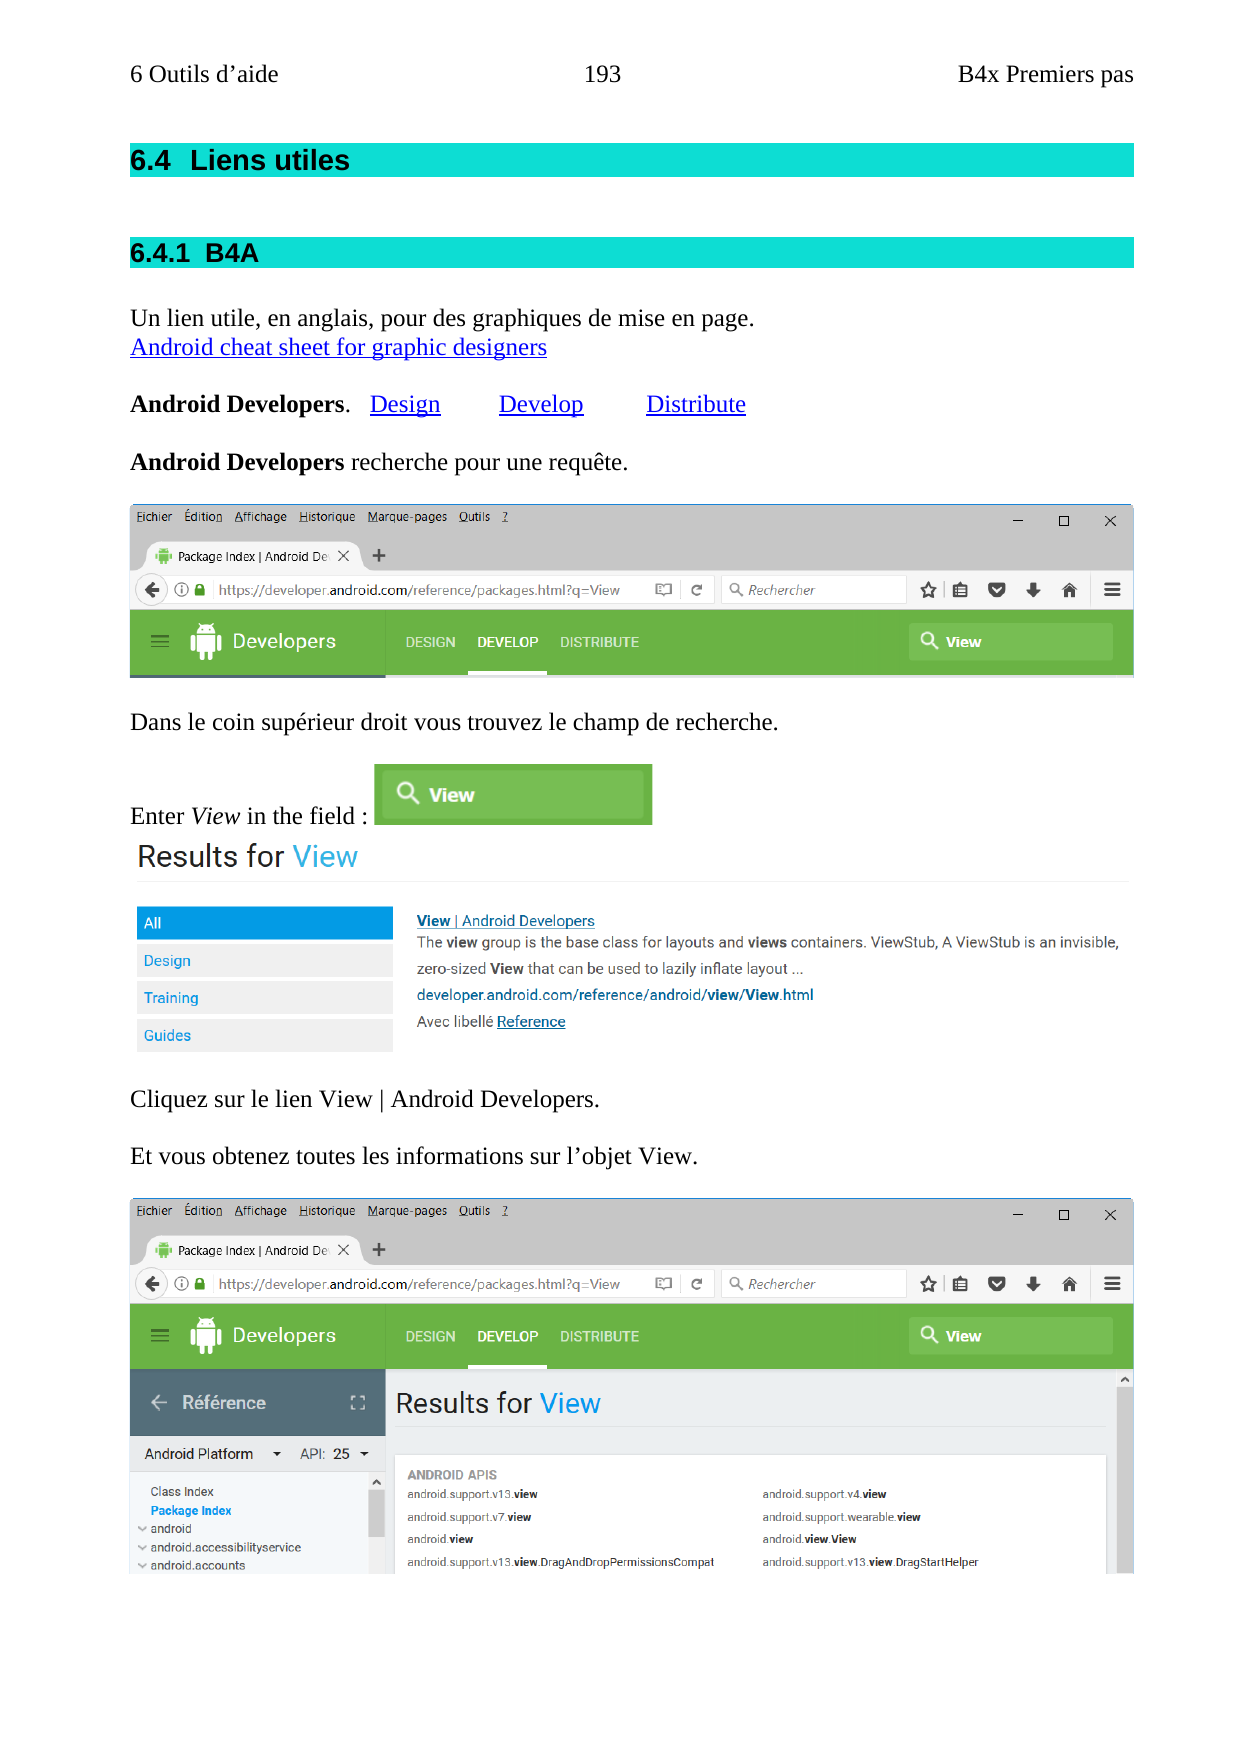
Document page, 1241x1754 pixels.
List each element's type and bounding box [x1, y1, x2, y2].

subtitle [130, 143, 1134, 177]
picture [129, 1198, 1134, 1574]
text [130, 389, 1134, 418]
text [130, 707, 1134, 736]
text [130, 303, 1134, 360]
picture [374, 764, 653, 825]
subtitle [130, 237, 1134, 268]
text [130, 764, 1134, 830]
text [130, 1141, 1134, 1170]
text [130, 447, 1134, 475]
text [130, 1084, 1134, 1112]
picture [125, 840, 1129, 1055]
picture [129, 504, 1134, 678]
